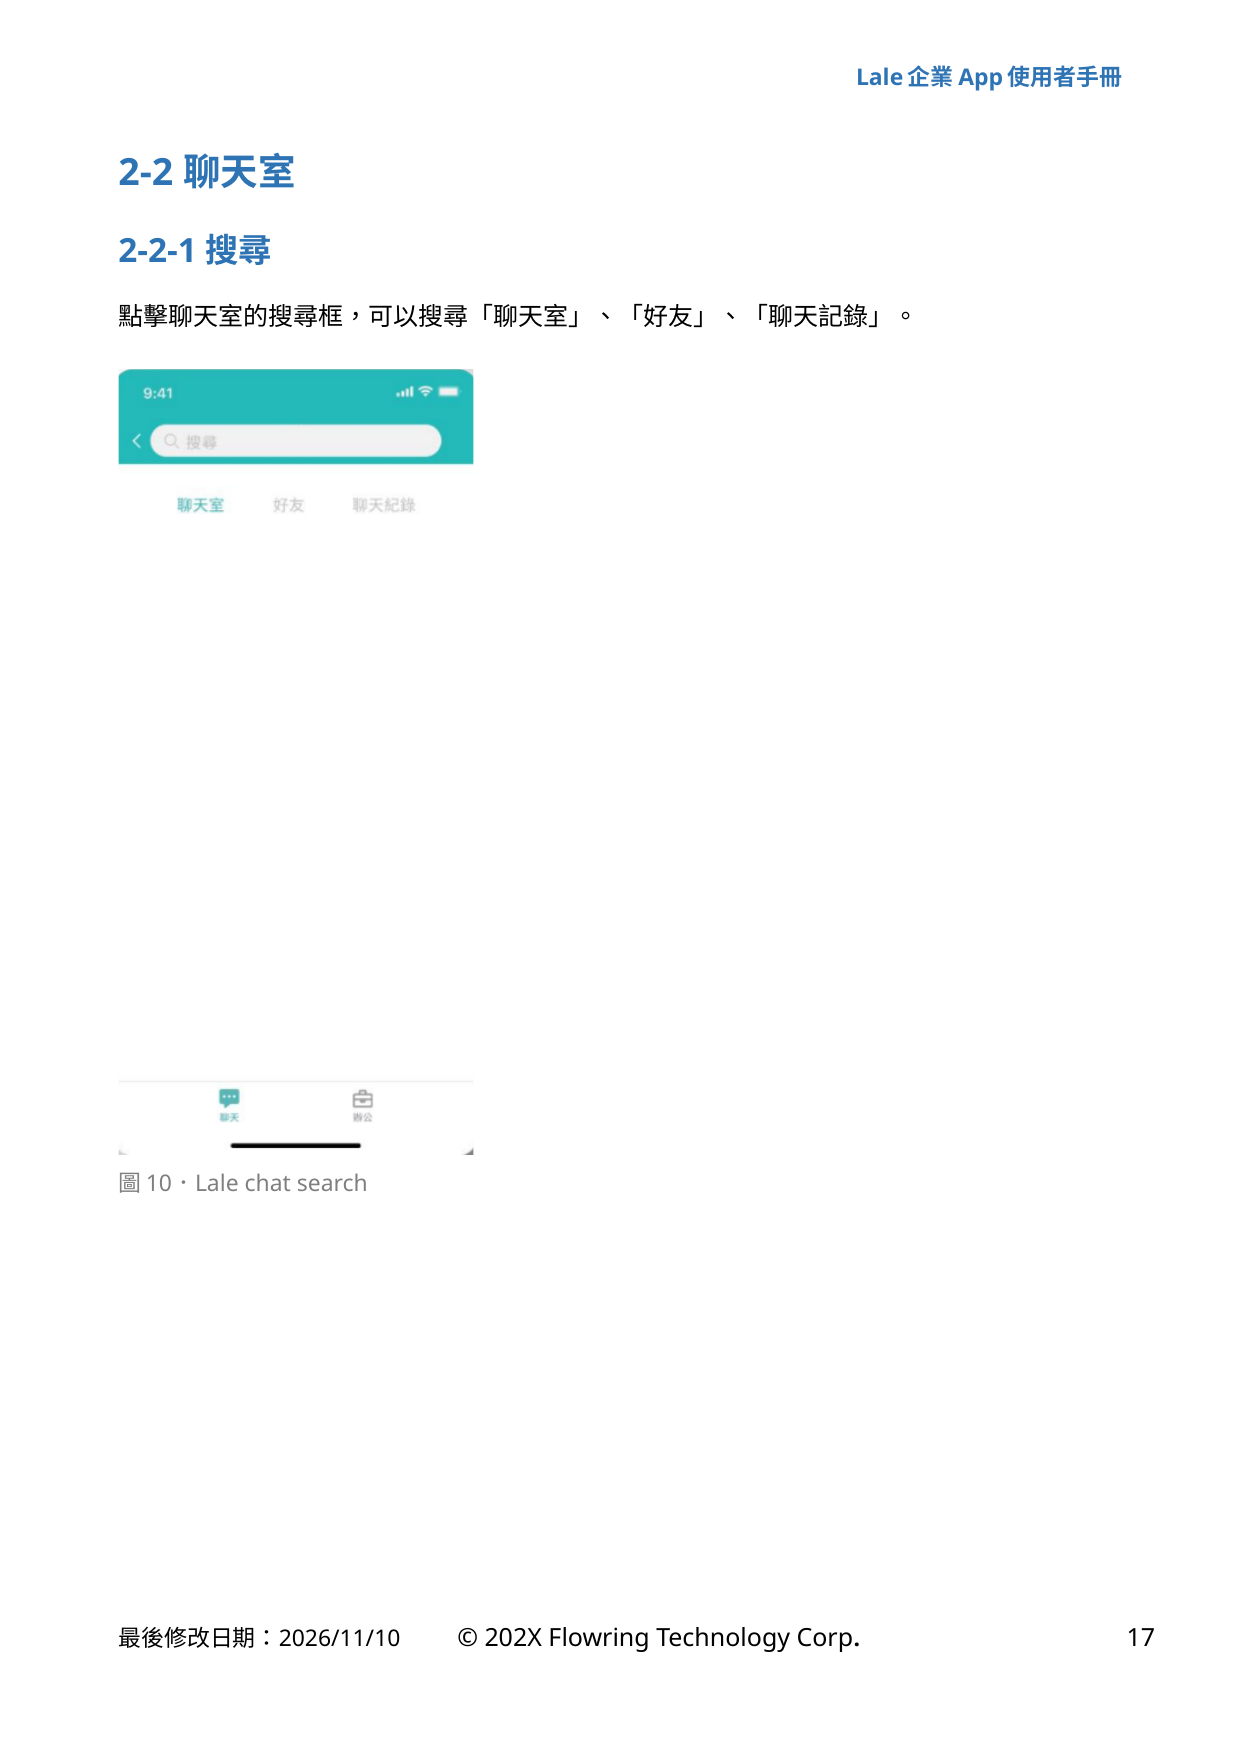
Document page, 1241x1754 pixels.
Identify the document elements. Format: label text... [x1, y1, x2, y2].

picture [118, 369, 474, 1155]
text 2-2-1 搜尋 [118, 223, 1122, 272]
text 點擊聊天室的搜尋框，可以搜尋「聊天室」、「好友」、「聊天記錄」。 [118, 296, 1122, 332]
text 2-2 聊天室 [118, 142, 1122, 196]
